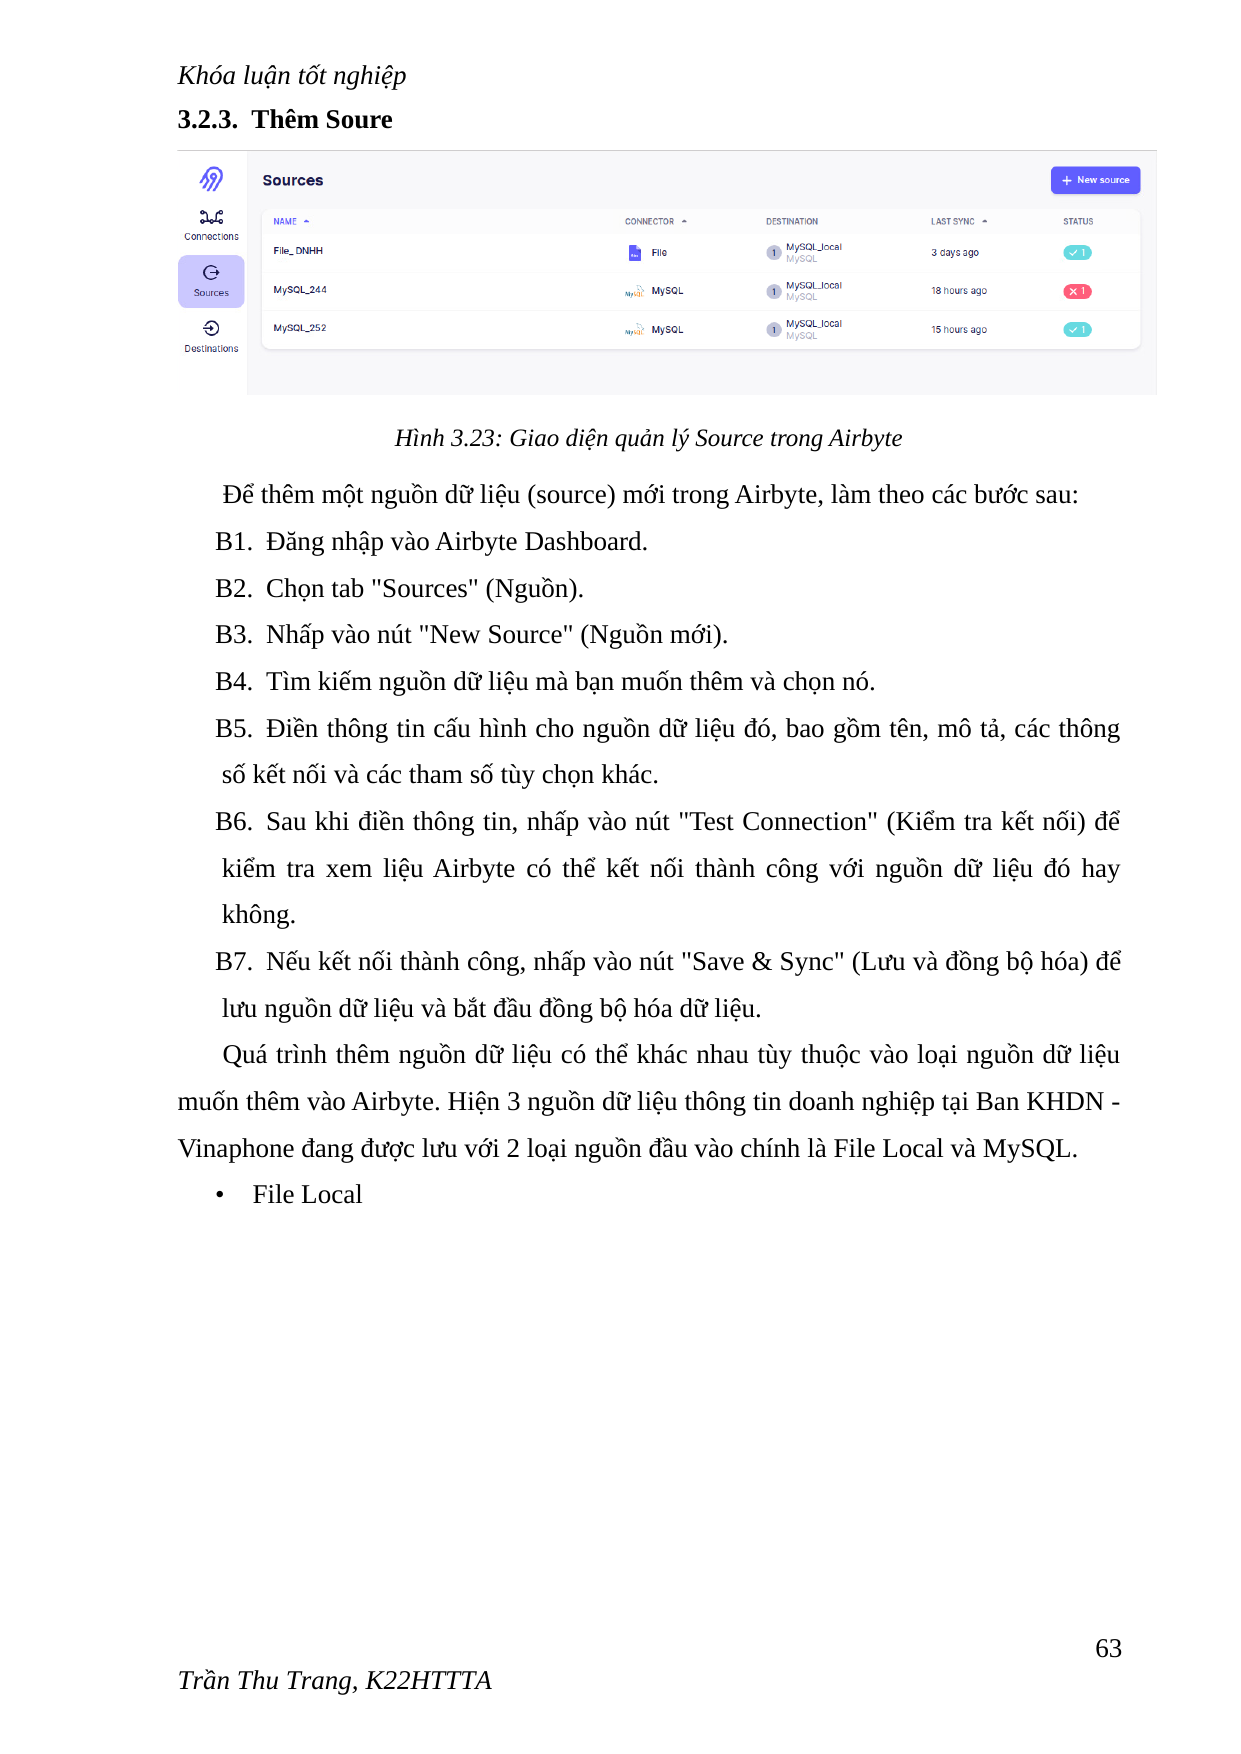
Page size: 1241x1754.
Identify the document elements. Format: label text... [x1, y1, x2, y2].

picture [177, 150, 1157, 395]
text Quá trình thêm nguồn dữ liệu có thể khác nhau tùy thuộc vào loại nguồn dữ liệu muốn thêm vào Airbyte. Hiện 3 nguồn dữ liệu thông tin doanh nghiệp tại Ban KHDN - Vinaphone đang được lưu với 2 loại nguồn đầu vào chính là File Local và MySQL. [177, 1039, 1122, 1163]
subtitle 3.2.3. Thêm Soure [177, 103, 1122, 134]
list Điền thông tin cấu hình cho nguồn dữ liệu đó, bao gồm tên, mô tả, các thông số kết nối và các tham số tùy chọn khác. [215, 712, 1122, 790]
list Chọn tab "Sources" (Nguồn). [215, 572, 1122, 603]
list Tìm kiếm nguồn dữ liệu mà bạn muốn thêm và chọn nó. [215, 665, 1122, 696]
list File Local [215, 1179, 1122, 1210]
list Đăng nhập vào Airbyte Dashboard. [215, 525, 1122, 556]
list Nhấp vào nút "New Source" (Nguồn mới). [215, 619, 1122, 650]
text Để thêm một nguồn dữ liệu (source) mới trong Airbyte, làm theo các bước sau: [177, 479, 1122, 510]
list Sau khi điền thông tin, nhấp vào nút "Test Connection" (Kiểm tra kết nối) để kiểm tra xem liệu Airbyte có thể kết nối thành công với nguồn dữ liệu đó hay không. [215, 805, 1122, 930]
list Nếu kết nối thành công, nhấp vào nút "Save & Sync" (Lưu và đồng bộ hóa) để lưu nguồn dữ liệu và bắt đầu đồng bộ hóa dữ liệu. [215, 945, 1122, 1023]
